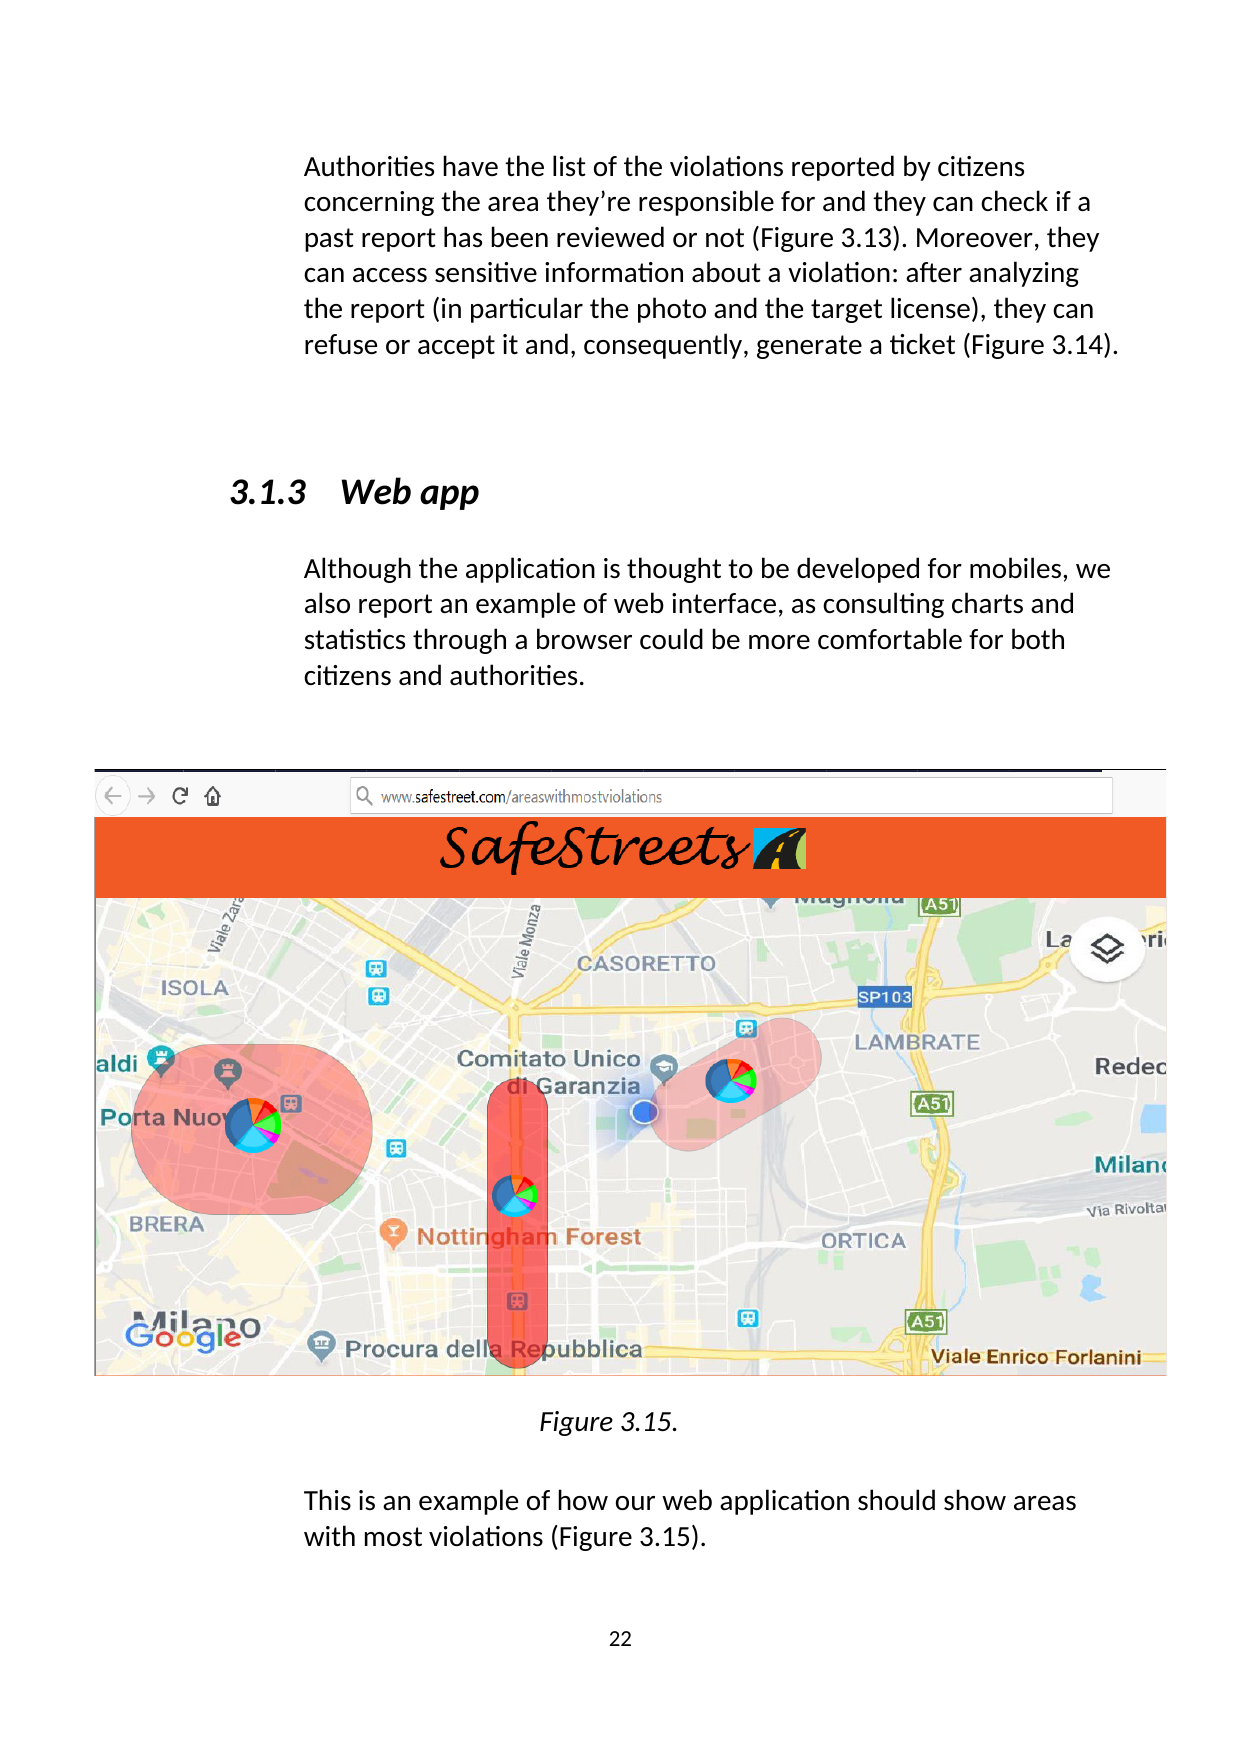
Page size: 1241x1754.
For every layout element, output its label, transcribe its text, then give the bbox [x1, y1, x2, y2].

text Although the application is thought to be developed for mobiles, we also report an example of web interface, as consulting charts and statistics through a browser could be more comfortable for both citizens and authorities. [303, 550, 1122, 692]
text This is an example of how our web application should show areas with most violations (Figure 3.15). [303, 1482, 1122, 1553]
list Web app [228, 468, 1122, 514]
picture [94, 769, 1167, 1376]
text Authorities have the list of the violations reported by citizens concerning the area they’re responsible for and they can check if a past report has been reviewed or not (Figure 3.13). Moreover, they can access sensitive information about a violation: after analyzing the report (in particular the photo and the target license), they can refuse or accept it and, consequently, generate a ticket (Figure 3.14). [303, 148, 1122, 361]
